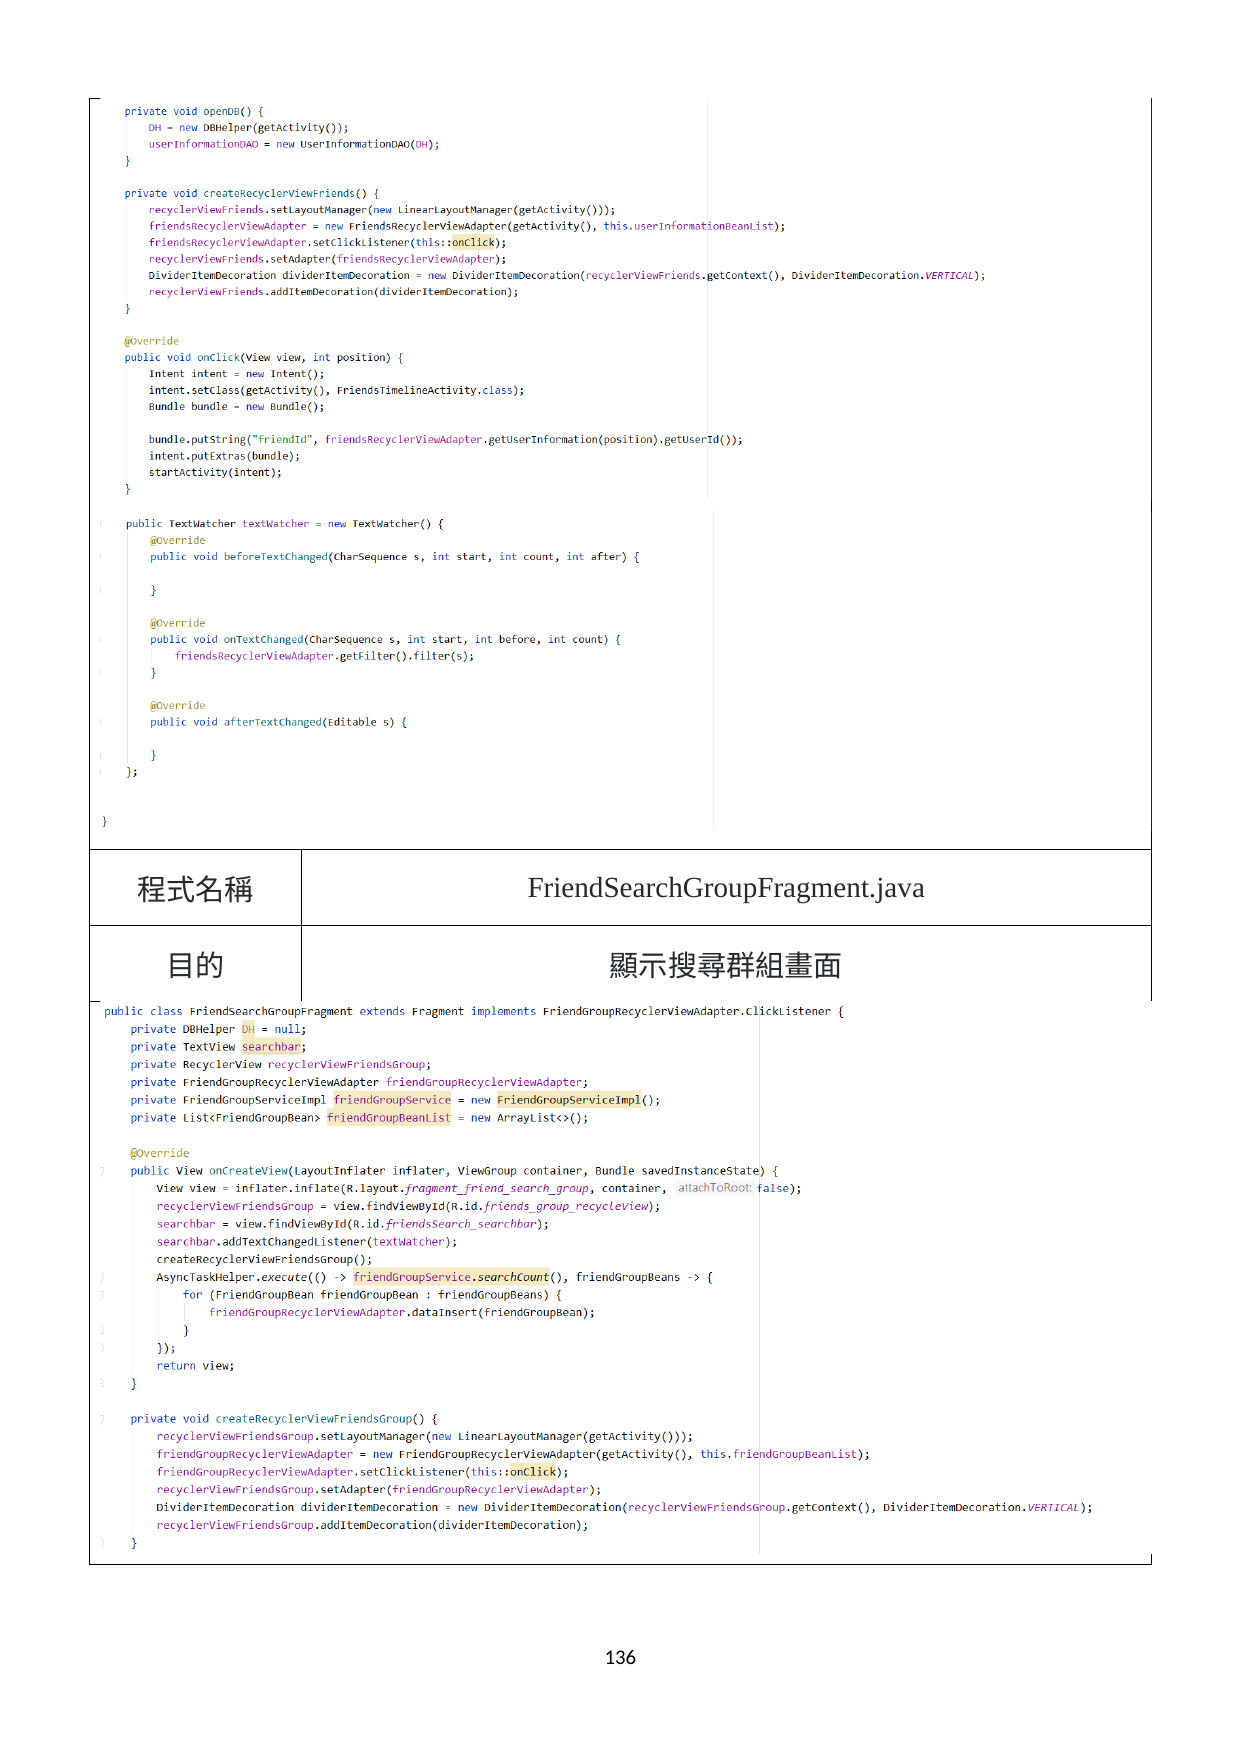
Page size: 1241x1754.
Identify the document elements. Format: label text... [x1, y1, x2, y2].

picture [100, 1001, 1164, 1554]
table_cell 顯示搜尋群組畫面 [302, 926, 1151, 1001]
picture [100, 511, 1152, 831]
table_cell FriendSearchGroupFragment.java [302, 850, 1151, 925]
table_cell 目的 [90, 926, 301, 1001]
table_cell [90, 1002, 1151, 1564]
picture [100, 98, 1152, 501]
table_cell [90, 99, 1151, 849]
table_cell 程式名稱 [90, 850, 301, 925]
